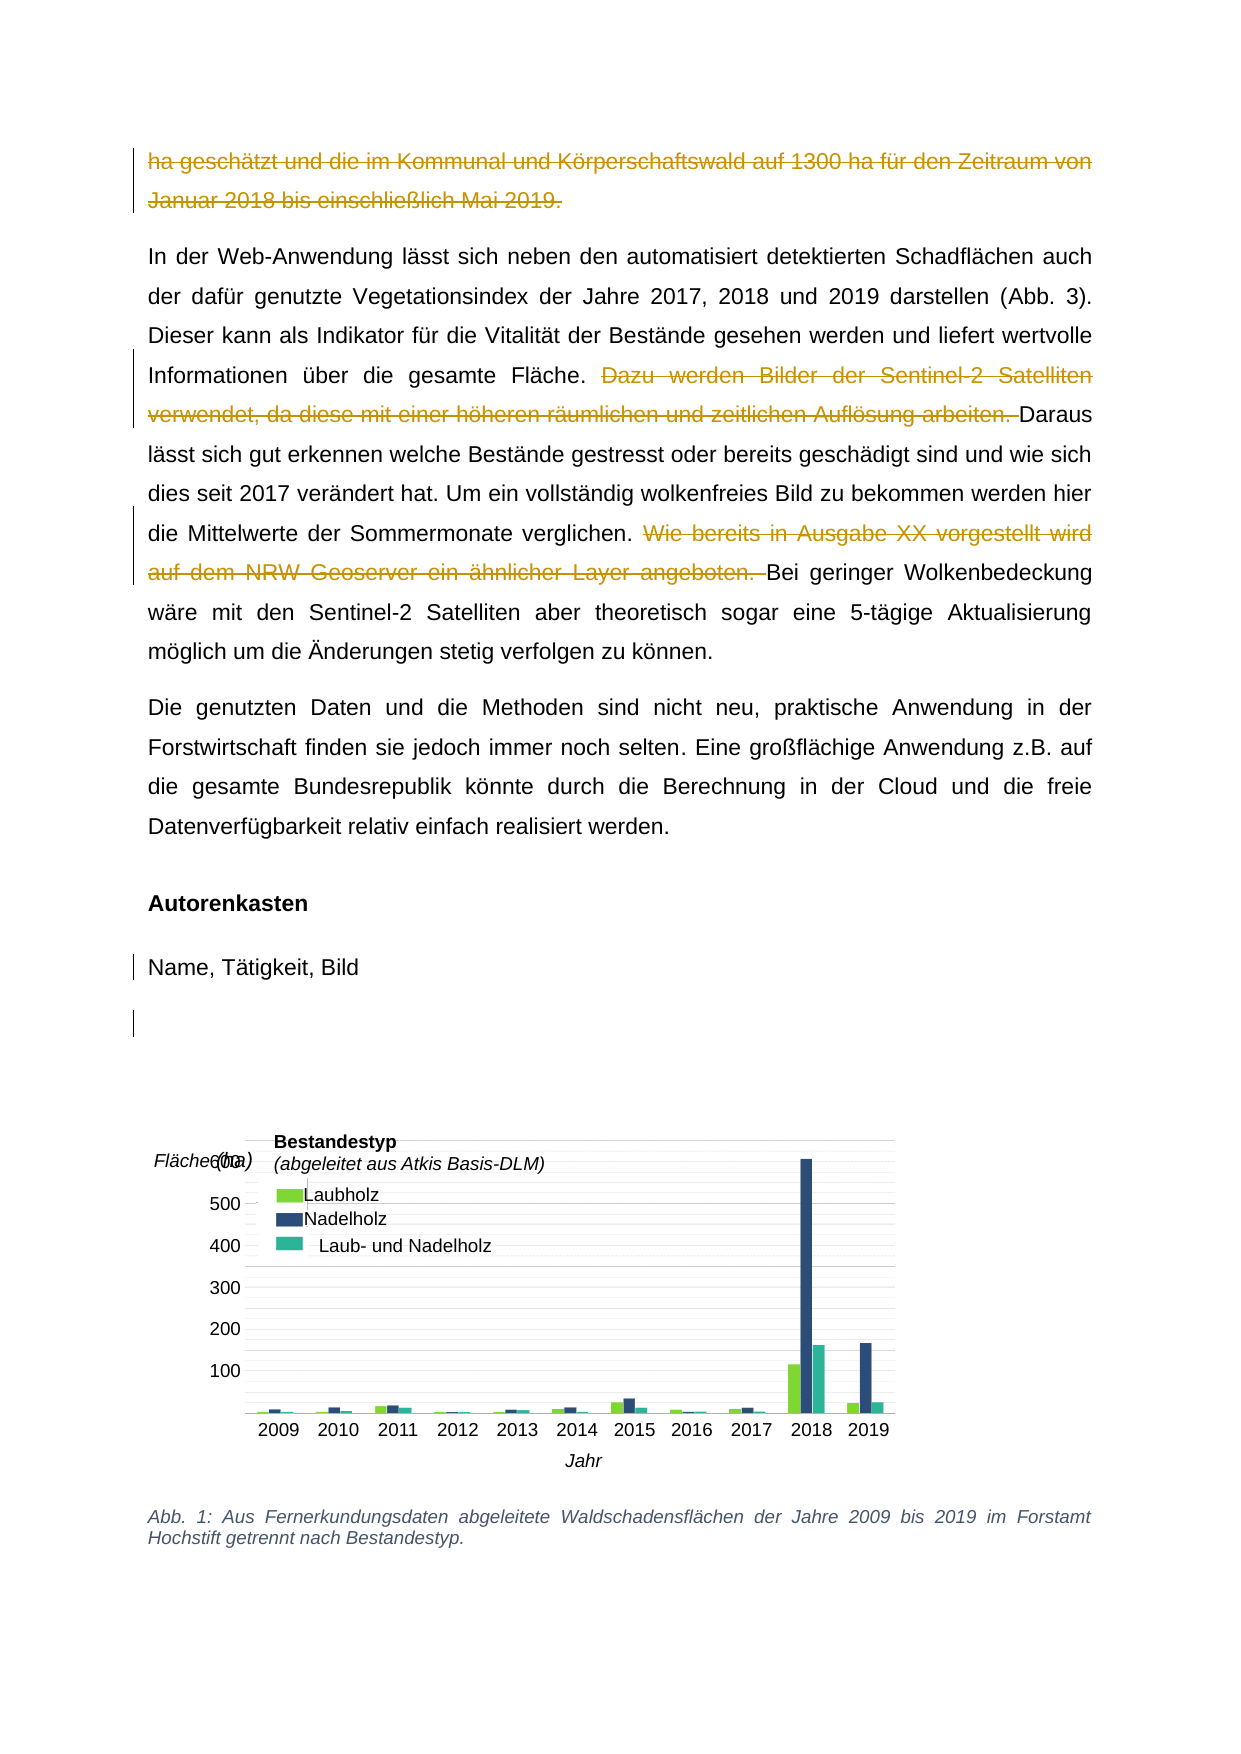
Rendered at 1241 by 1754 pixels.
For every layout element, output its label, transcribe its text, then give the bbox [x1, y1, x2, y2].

text Die genutzten Daten und die Methoden sind nicht neu, praktische Anwendung in der Forstwirtschaft finden sie jedoch immer noch selten. Eine großflächige Anwendung z.B. auf die gesamte Bundesrepublik könnte durch die Berechnung in der Cloud und die freie Datenverfügbarkeit relativ einfach realisiert werden. [148, 694, 1093, 839]
picture [240, 1129, 899, 1414]
text Name, Tätigkeit, Bild [148, 954, 1093, 980]
subtitle Autorenkasten [148, 889, 1093, 916]
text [148, 148, 1093, 213]
